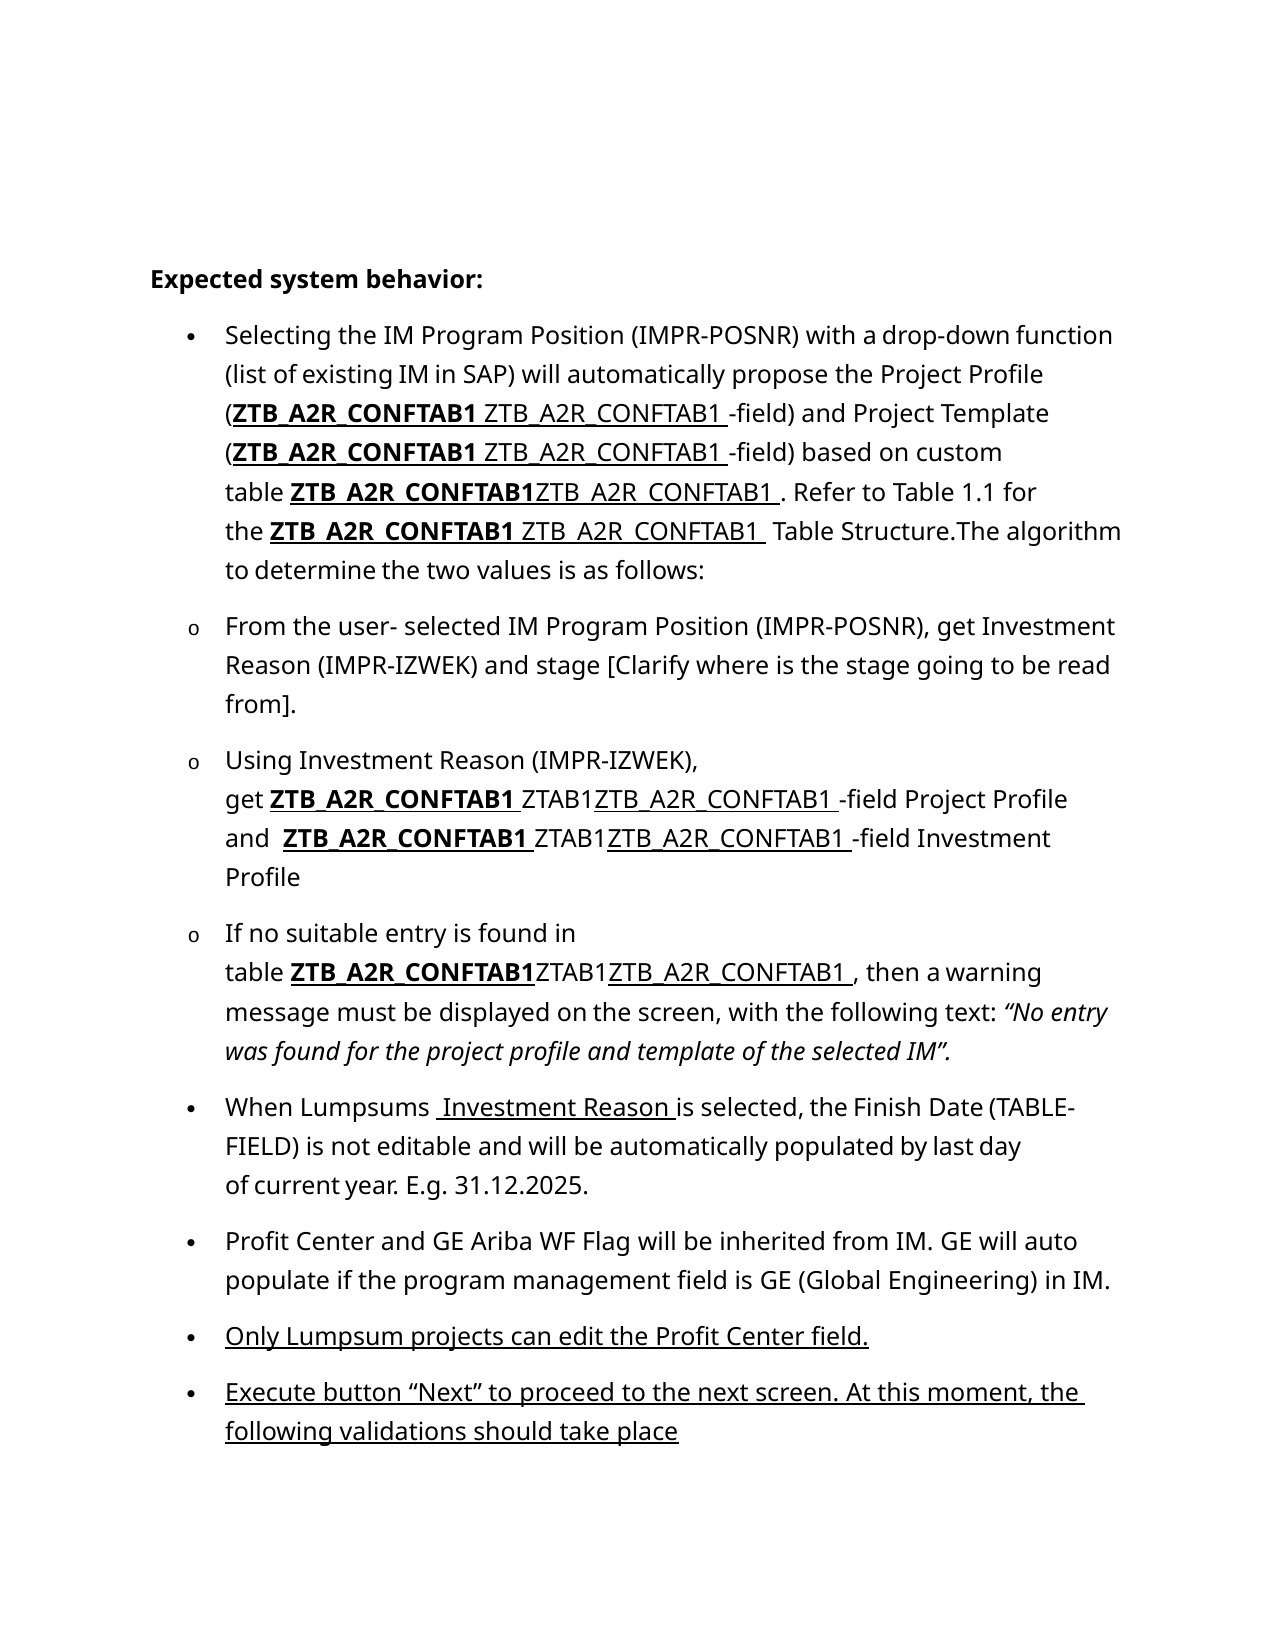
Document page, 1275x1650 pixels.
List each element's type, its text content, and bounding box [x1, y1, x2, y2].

list Profit Center and GE Ariba WF Flag will be inherited from IM. GE will auto populate if the program management field is GE (Global Engineering) in IM. [187, 1223, 1125, 1297]
list Using Investment Reason (IMPR-IZWEK), get ZTB_A2R_CONFTAB1 ZTAB1ZTB_A2R_CONFTAB1 -field Project Profile and ZTB_A2R_CONFTAB1 ZTAB1ZTB_A2R_CONFTAB1 -field Investment Profile [187, 742, 1125, 894]
list When Lumpsums Investment Reason is selected, the Finish Date (TABLE-FIELD) is not editable and will be automatically populated by last day of current year. E.g. 31.12.2025. [187, 1089, 1125, 1202]
text Expected system behavior: [150, 262, 1125, 296]
list Execute button “Next” to proceed to the next screen. At this moment, the following validations should take place [187, 1374, 1125, 1447]
list From the user- selected IM Program Position (IMPR-POSNR), get Investment Reason (IMPR-IZWEK) and stage [Clarify where is the stage going to be read from]. [187, 608, 1125, 721]
list Only Lumpsum projects can edit the Profit Center field. [187, 1318, 1125, 1352]
list Selecting the IM Program Position (IMPR-POSNR) with a drop-down function (list of existing IM in SAP) will automatically propose the Project Profile (ZTB_A2R_CONFTAB1 ZTB_A2R_CONFTAB1 -field) and Project Template (ZTB_A2R_CONFTAB1 ZTB_A2R_CONFTAB1 -field) based on custom table ZTB_A2R_CONFTAB1ZTB_A2R_CONFTAB1 . Refer to Table 1.1 for the ZTB_A2R_CONFTAB1 ZTB_A2R_CONFTAB1 Table Structure.The algorithm to determine the two values is as follows: [187, 317, 1125, 587]
list If no suitable entry is found in table ZTB_A2R_CONFTAB1ZTAB1ZTB_A2R_CONFTAB1 , then a warning message must be displayed on the screen, with the following text: “No entry was found for the project profile and template of the selected IM”. [187, 916, 1125, 1067]
